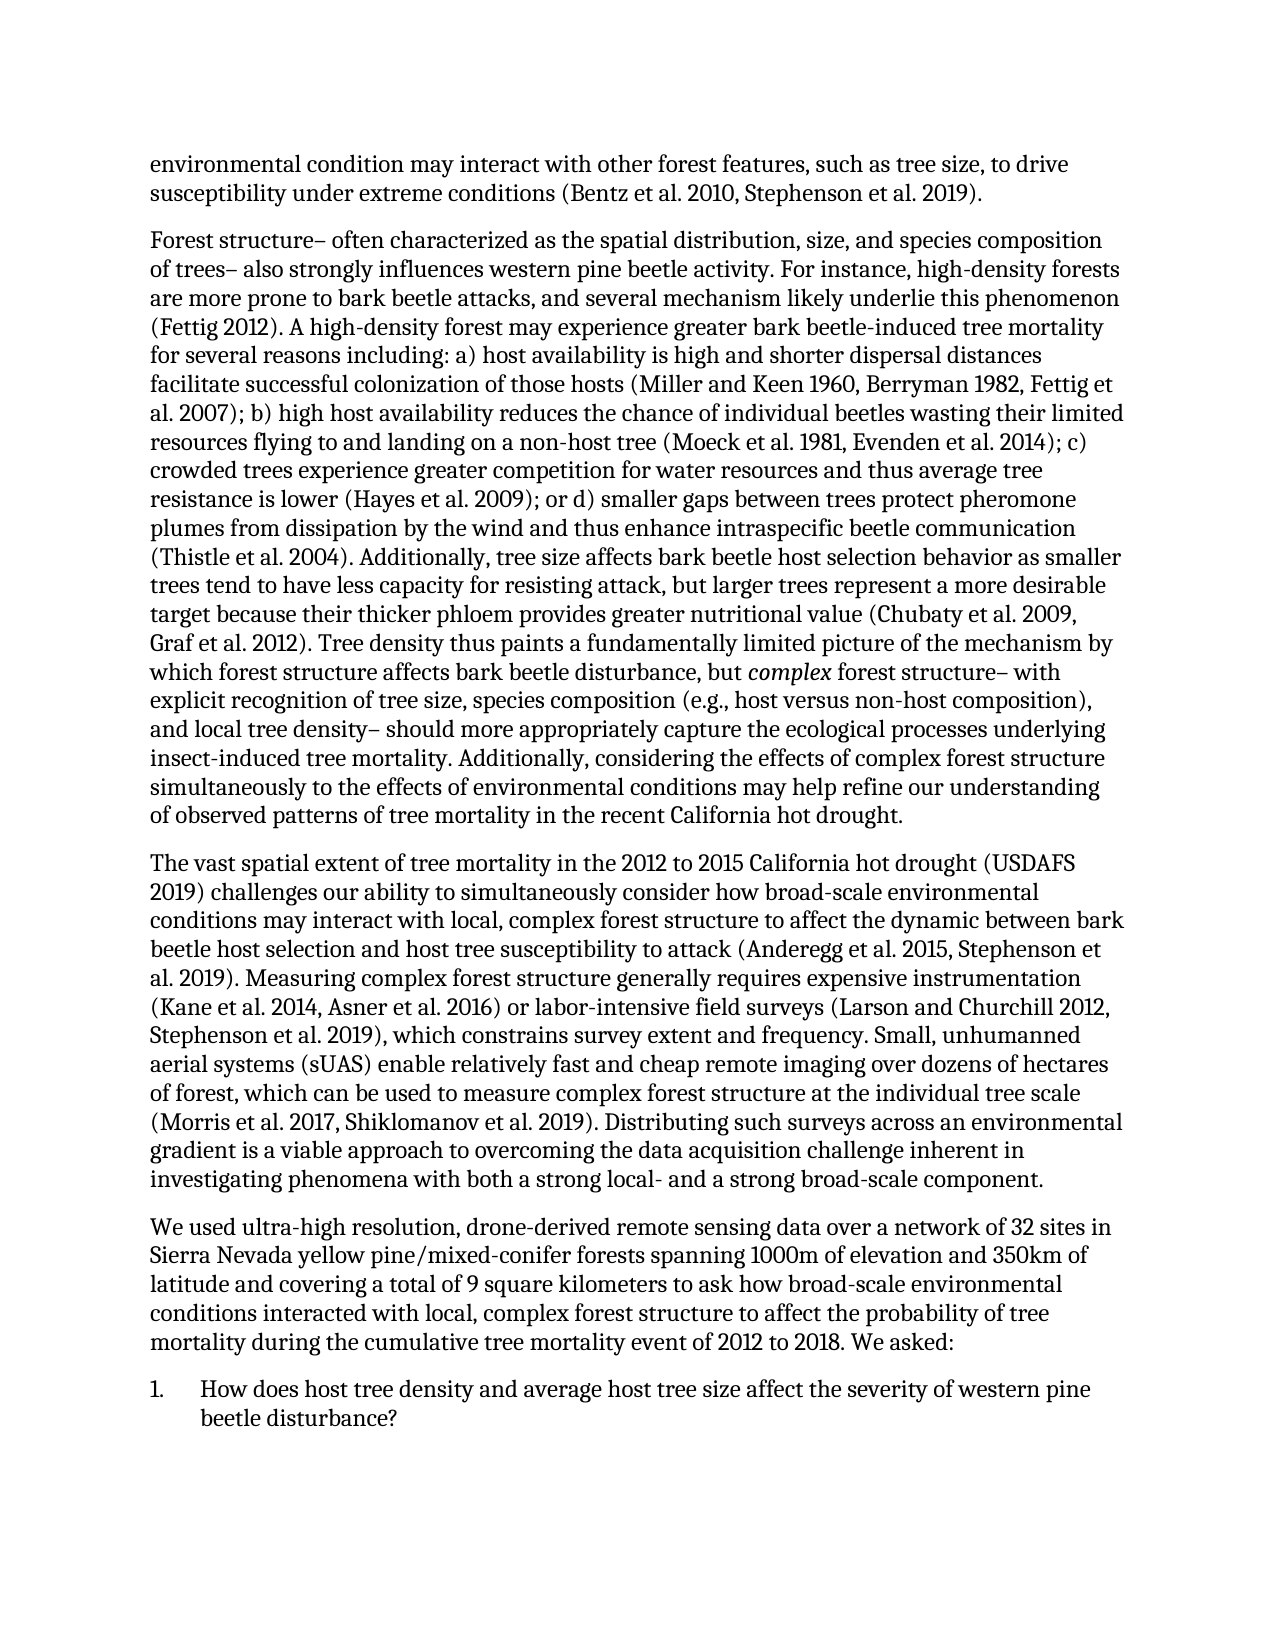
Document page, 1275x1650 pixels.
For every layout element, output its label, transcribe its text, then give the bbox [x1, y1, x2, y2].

text The vast spatial extent of tree mortality in the 2012 to 2015 California hot drought (USDAFS 2019) challenges our ability to simultaneously consider how broad-scale environmental conditions may interact with local, complex forest structure to affect the dynamic between bark beetle host selection and host tree susceptibility to attack (Anderegg et al. 2015, Stephenson et al. 2019). Measuring complex forest structure generally requires expensive instrumentation (Kane et al. 2014, Asner et al. 2016) or labor-intensive field surveys (Larson and Churchill 2012, Stephenson et al. 2019), which constrains survey extent and frequency. Small, unhumanned aerial systems (sUAS) enable relatively fast and cheap remote imaging over dozens of hectares of forest, which can be used to measure complex forest structure at the individual tree scale (Morris et al. 2017, Shiklomanov et al. 2019). Distributing such surveys across an environmental gradient is a viable approach to overcoming the data acquisition challenge inherent in investigating phenomena with both a strong local- and a strong broad-scale component. [150, 849, 1125, 1194]
list How does host tree density and average host tree size affect the severity of western pine beetle disturbance? [150, 1375, 1125, 1432]
text We used ultra-high resolution, drone-derived remote sensing data over a network of 32 sites in Sierra Nevada yellow pine/mixed-conifer forests spanning 1000m of elevation and 350km of latitude and covering a total of 9 square kilometers to ask how broad-scale environmental conditions interacted with local, complex forest structure to affect the probability of tree mortality during the cumulative tree mortality event of 2012 to 2018. We asked: [150, 1212, 1125, 1356]
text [150, 150, 1125, 207]
text Forest structure– often characterized as the spatial distribution, size, and species composition of trees– also strongly influences western pine beetle activity. For instance, high-density forests are more prone to bark beetle attacks, and several mechanism likely underlie this phenomenon (Fettig 2012). A high-density forest may experience greater bark beetle-induced tree mortality for several reasons including: a) host availability is high and shorter dispersal distances facilitate successful colonization of those hosts (Miller and Keen 1960, Berryman 1982, Fettig et al. 2007); b) high host availability reduces the chance of individual beetles wasting their limited resources flying to and landing on a non-host tree (Moeck et al. 1981, Evenden et al. 2014); c) crowded trees experience greater competition for water resources and thus average tree resistance is lower (Hayes et al. 2009); or d) smaller gaps between trees protect pheromone plumes from dissipation by the wind and thus enhance intraspecific beetle communication (Thistle et al. 2004). Additionally, tree size affects bark beetle host selection behavior as smaller trees tend to have less capacity for resisting attack, but larger trees represent a more desirable target because their thicker phloem provides greater nutritional value (Chubaty et al. 2009, Graf et al. 2012). Tree density thus paints a fundamentally limited picture of the mechanism by which forest structure affects bark beetle disturbance, but complex forest structure– with explicit recognition of tree size, species composition (e.g., host versus non-host composition), and local tree density– should more appropriately capture the ecological processes underlying insect-induced tree mortality. Additionally, considering the effects of complex forest structure simultaneously to the effects of environmental conditions may help refine our understanding of observed patterns of tree mortality in the recent California hot drought. [150, 226, 1125, 830]
